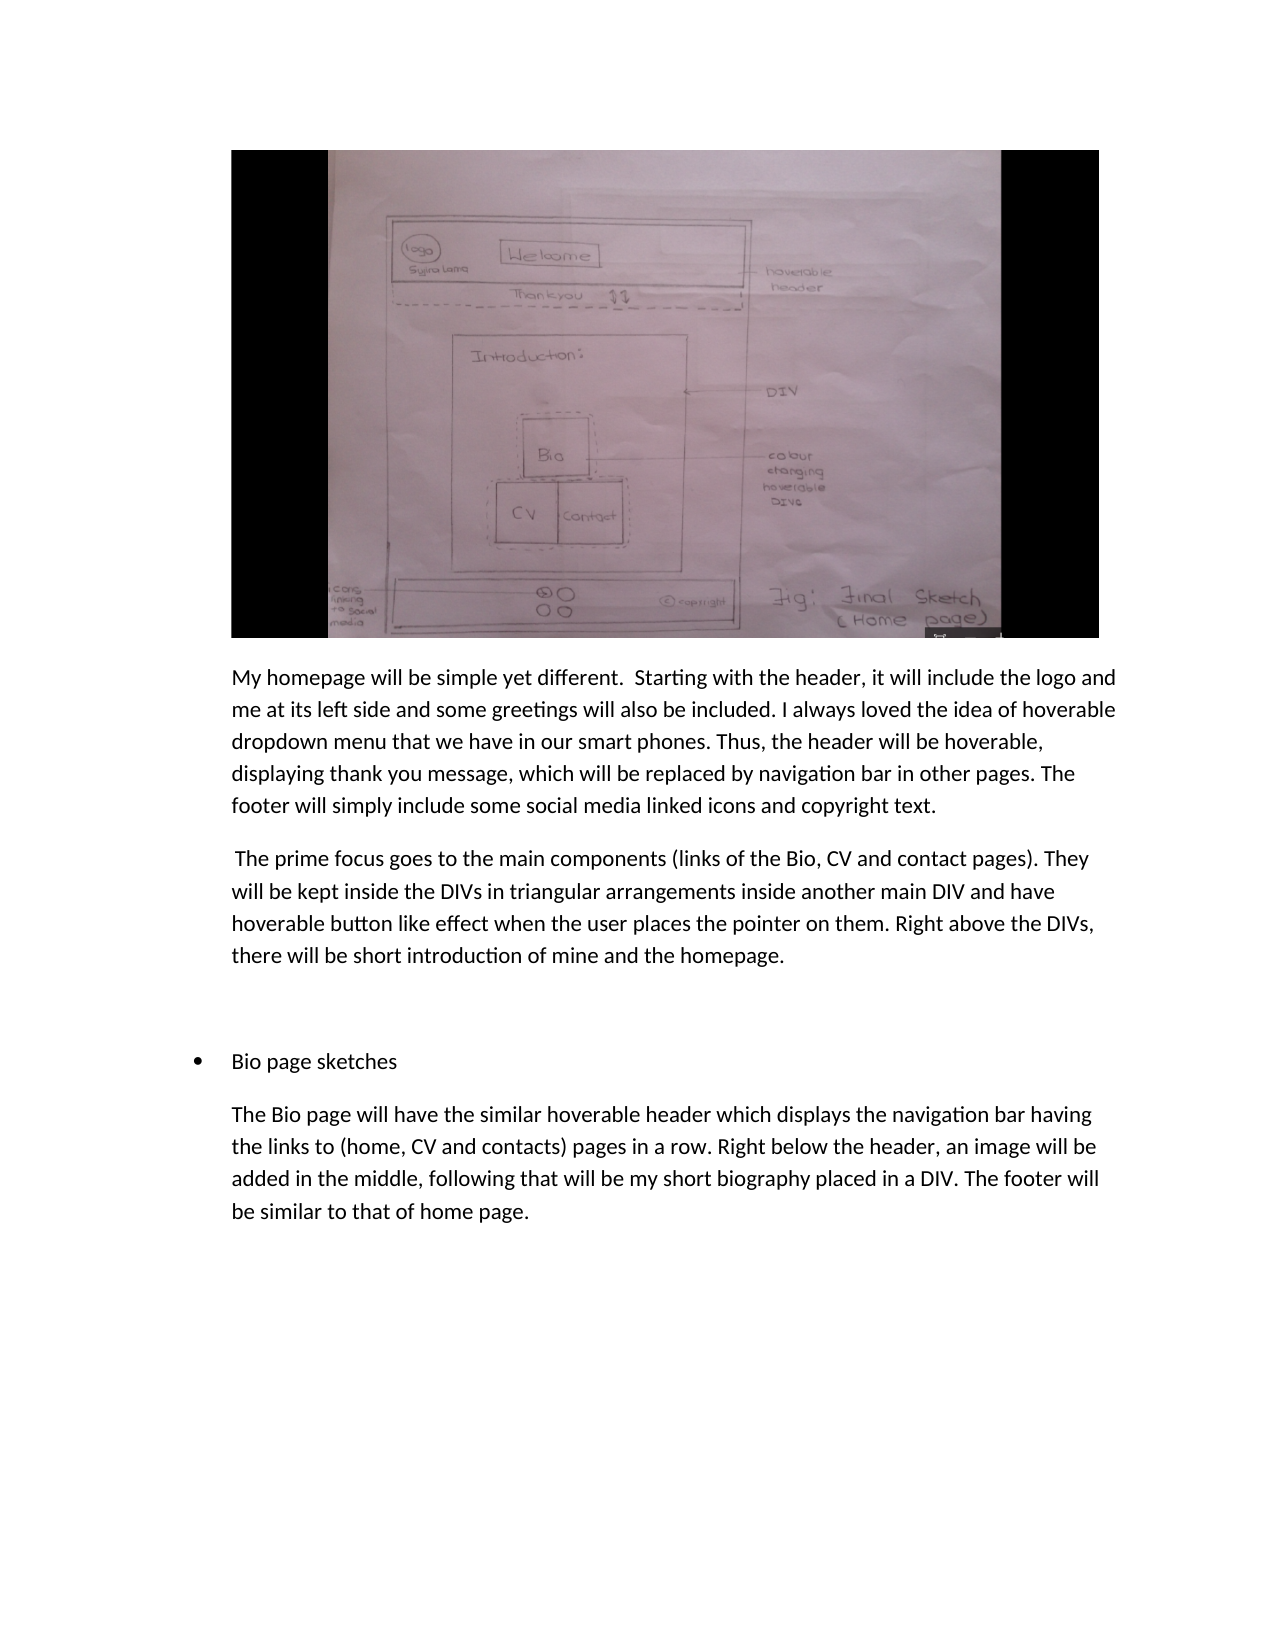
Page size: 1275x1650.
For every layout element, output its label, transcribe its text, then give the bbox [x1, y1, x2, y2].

text The prime focus goes to the main components (links of the Bio, CV and contact pages). They will be kept inside the DIVs in triangular arrangements inside another main DIV and have hoverable button like effect when the user places the pointer on them. Right above the DIVs, there will be short introduction of mine and the homepage. [231, 844, 1118, 969]
text The Bio page will have the similar hoverable header which displays the navigation bar having the links to (home, CV and contacts) pages in a row. Right below the header, an image will be added in the middle, following that will be my short biography placed in a DIV. The footer will be similar to that of home page. [231, 1100, 1118, 1225]
text My homepage will be simple yet different. Starting with the header, it will include the logo and me at its left side and some greetings will also be included. I always loved the idea of hoverable dropdown menu that we have in our smart phones. Thus, the header will be hoverable, displaying thank you message, which will be replaced by navigation bar in other pages. The footer will simply include some social media linked icons and copyright text. [231, 663, 1118, 819]
list Bio page sketches [194, 1047, 1118, 1075]
picture [231, 150, 1099, 638]
